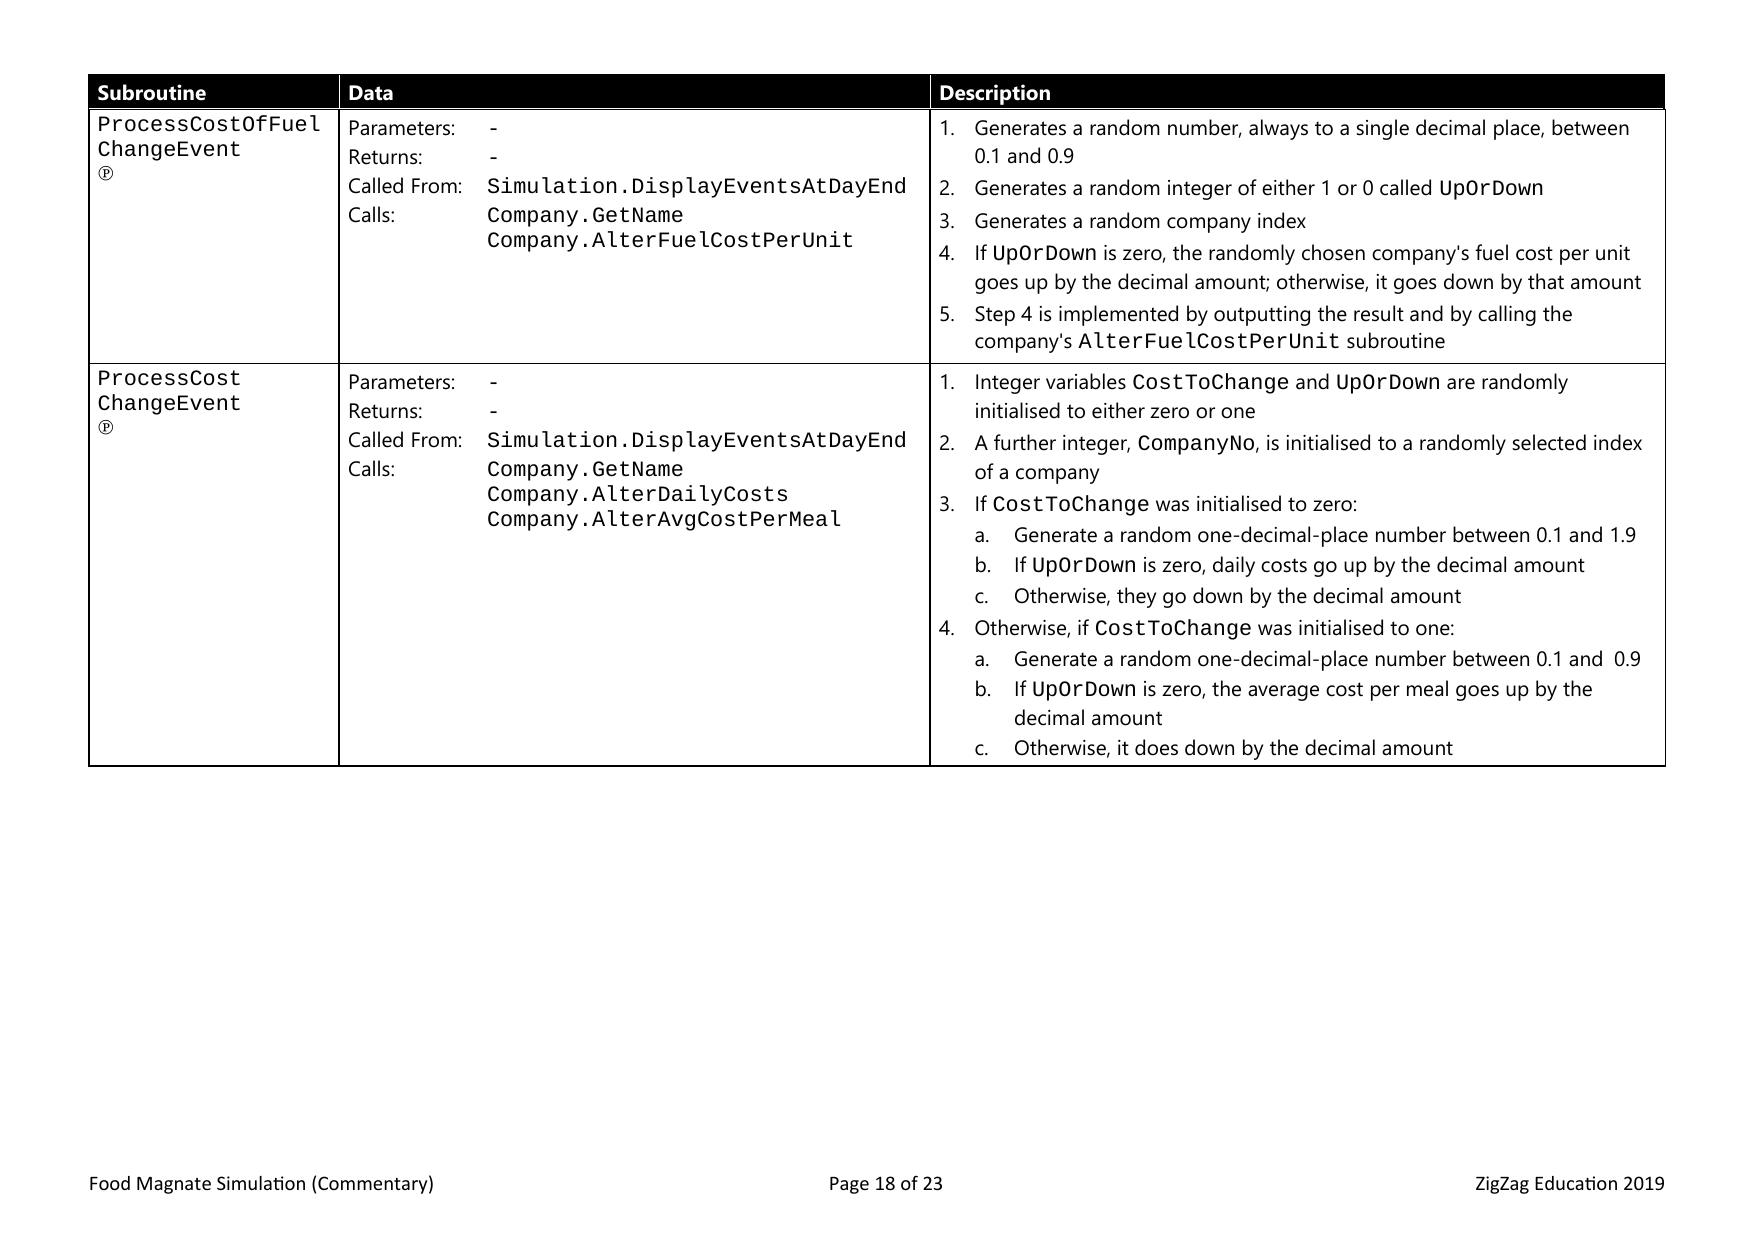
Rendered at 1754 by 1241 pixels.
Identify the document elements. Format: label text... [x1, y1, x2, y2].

table_cell Parameters: - Returns: - Called From: Simulation.DisplayEventsAtDayEnd Calls: Company.GetName Company.AlterFuelCostPerUnit [340, 110, 929, 362]
table_cell 1. Integer variables CostToChange and UpOrDown are randomly initialised to either zero or one 2. A further integer, CompanyNo, is initialised to a randomly selected index of a company 3. If CostToChange was initialised to zero: a. Generate a random one-decimal-place number between 0.1 and 1.9 b. If UpOrDown is zero, daily costs go up by the decimal amount c. Otherwise, they go down by the decimal amount 4. Otherwise, if CostToChange was initialised to one: a. Generate a random one-decimal-place number between 0.1 and 0.9 b. If UpOrDown is zero, the average cost per meal goes up by the decimal amount c. Otherwise, it does down by the decimal amount [931, 364, 1665, 765]
table_header Description [931, 75, 1664, 108]
table_header Subroutine [89, 75, 339, 108]
table_cell 1. Generates a random number, always to a single decimal place, between 0.1 and 0.9 2. Generates a random integer of either 1 or 0 called UpOrDown 3. Generates a random company index 4. If UpOrDown is zero, the randomly chosen company's fuel cost per unit goes up by the decimal amount; otherwise, it goes down by that amount 5. Step 4 is implemented by outputting the result and by calling the company's AlterFuelCostPerUnit subroutine [931, 110, 1665, 362]
table_cell ProcessCostOfFuel ChangeEvent Ⓟ [90, 110, 338, 362]
table_cell Parameters: - Returns: - Called From: Simulation.DisplayEventsAtDayEnd Calls: Company.GetName Company.AlterDailyCosts Company.AlterAvgCostPerMeal [340, 364, 929, 765]
table_header Data [340, 75, 930, 108]
table_cell ProcessCost ChangeEvent Ⓟ [90, 364, 338, 765]
